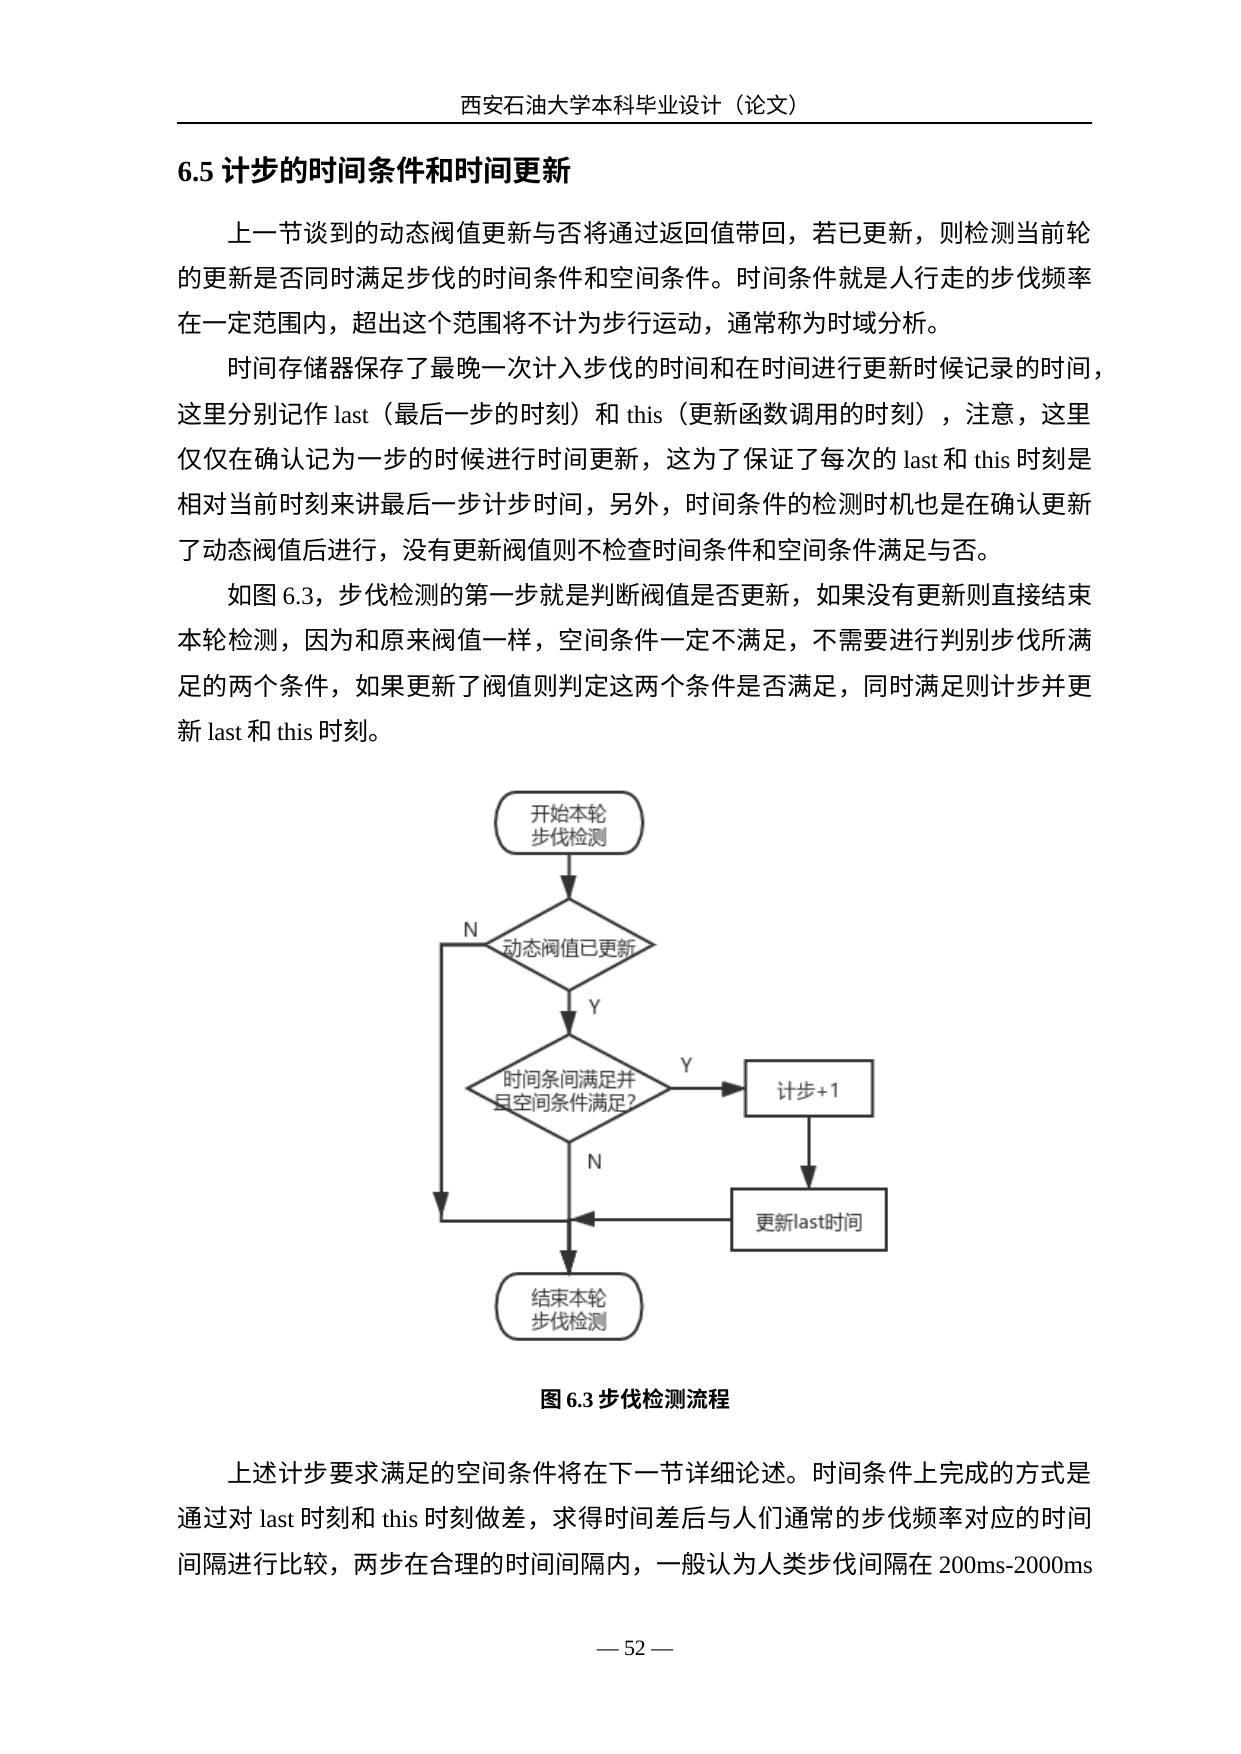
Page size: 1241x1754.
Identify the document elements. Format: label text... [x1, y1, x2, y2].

text 如图6.3，步伐检测的第一步就是判断阀值是否更新，如果没有更新则直接结束本轮检测，因为和原来阀值一样，空间条件一定不满足，不需要进行判别步伐所满足的两个条件，如果更新了阀值则判定这两个条件是否满足，同时满足则计步并更新last和this时刻。 [177, 576, 1092, 748]
subtitle 计步的时间条件和时间更新 [177, 148, 1092, 190]
picture [347, 756, 923, 1376]
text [177, 1453, 1092, 1580]
text 时间存储器保存了最晚一次计入步伐的时间和在时间进行更新时候记录的时间，这里分别记作last（最后一步的时刻）和this（更新函数调用的时刻），注意，这里仅仅在确认记为一步的时候进行时间更新，这为了保证了每次的last和this时刻是相对当前时刻来讲最后一步计步时间，另外，时间条件的检测时机也是在确认更新了动态阀值后进行，没有更新阀值则不检查时间条件和空间条件满足与否。 [177, 349, 1092, 566]
text 图6.3 步伐检测流程 [177, 1382, 1092, 1414]
text 上一节谈到的动态阀值更新与否将通过返回值带回，若已更新，则检测当前轮的更新是否同时满足步伐的时间条件和空间条件。时间条件就是人行走的步伐频率在一定范围内，超出这个范围将不计为步行运动，通常称为时域分析。 [177, 213, 1092, 340]
